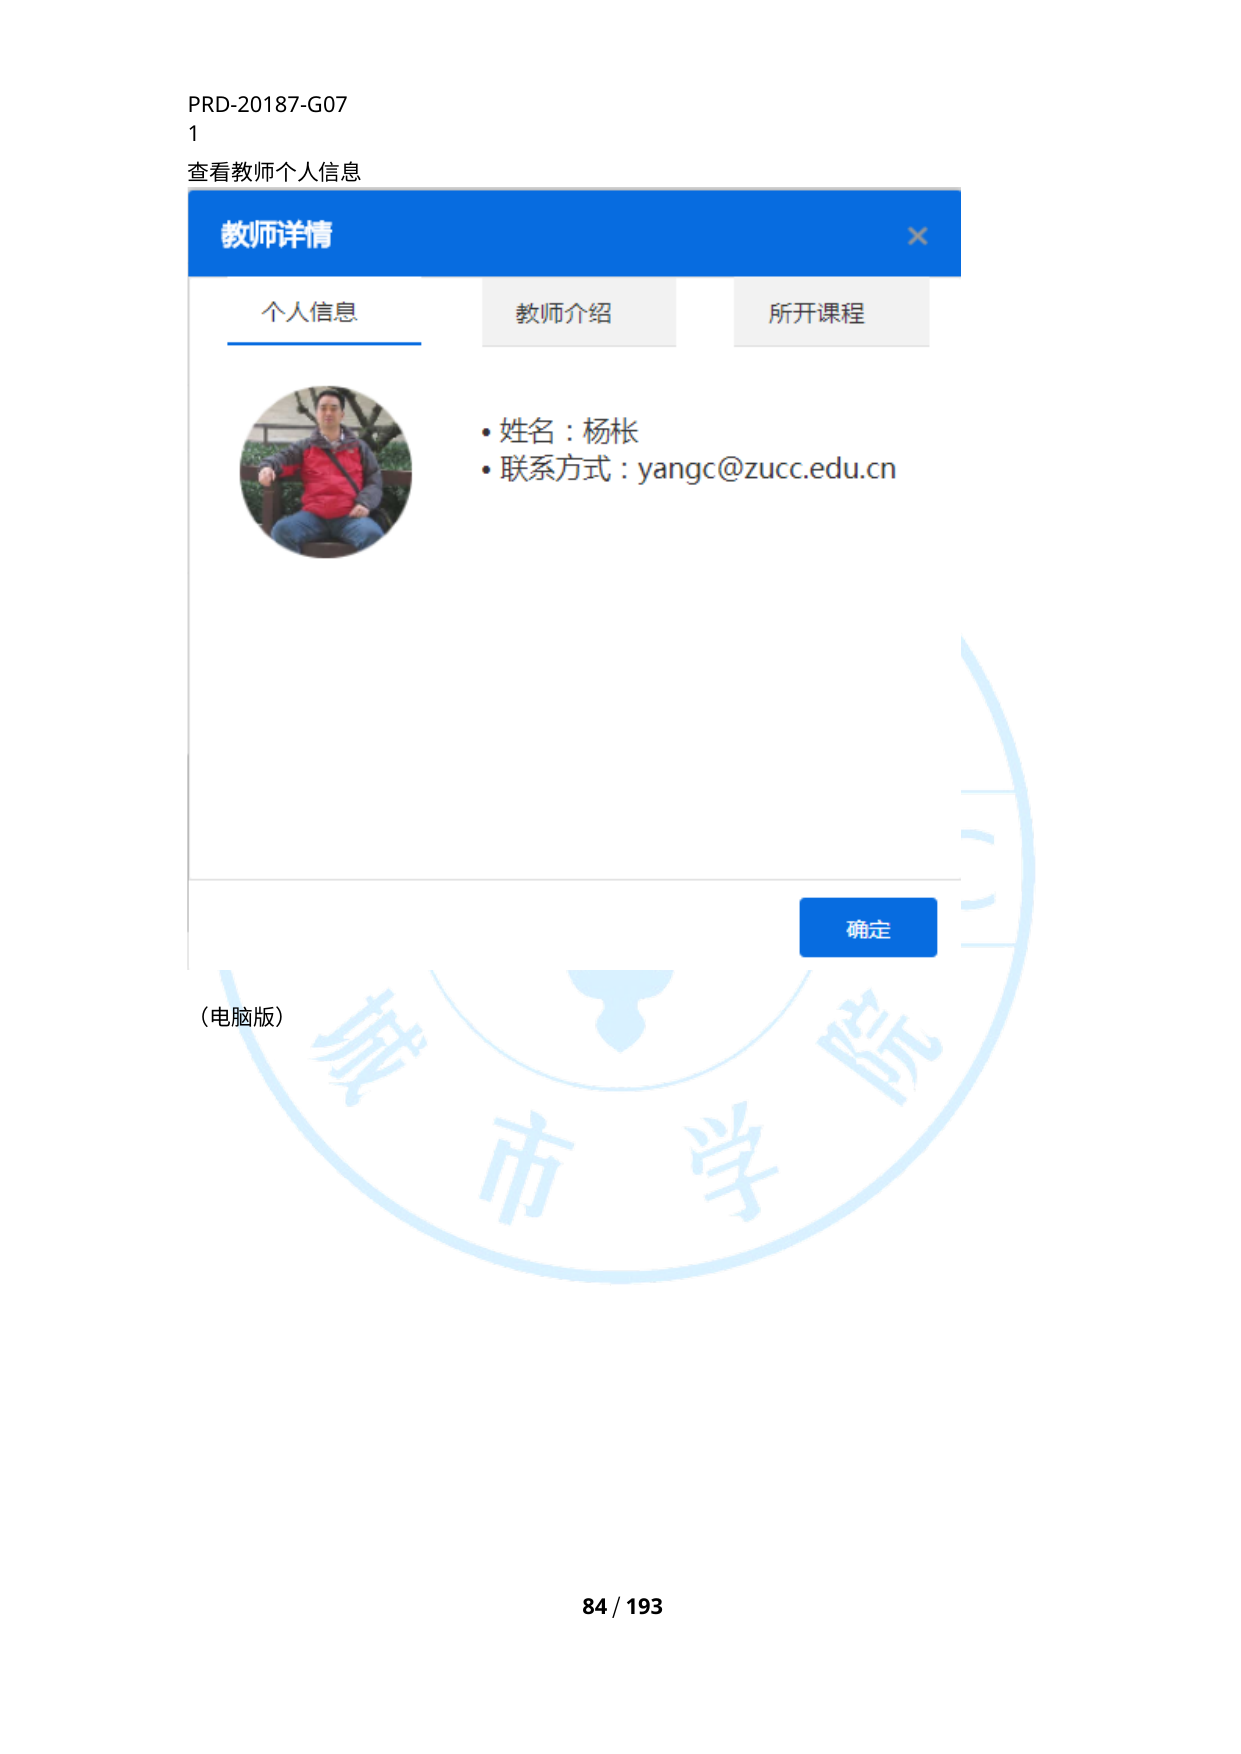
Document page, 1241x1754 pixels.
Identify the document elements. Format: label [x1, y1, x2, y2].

picture [187, 187, 961, 970]
